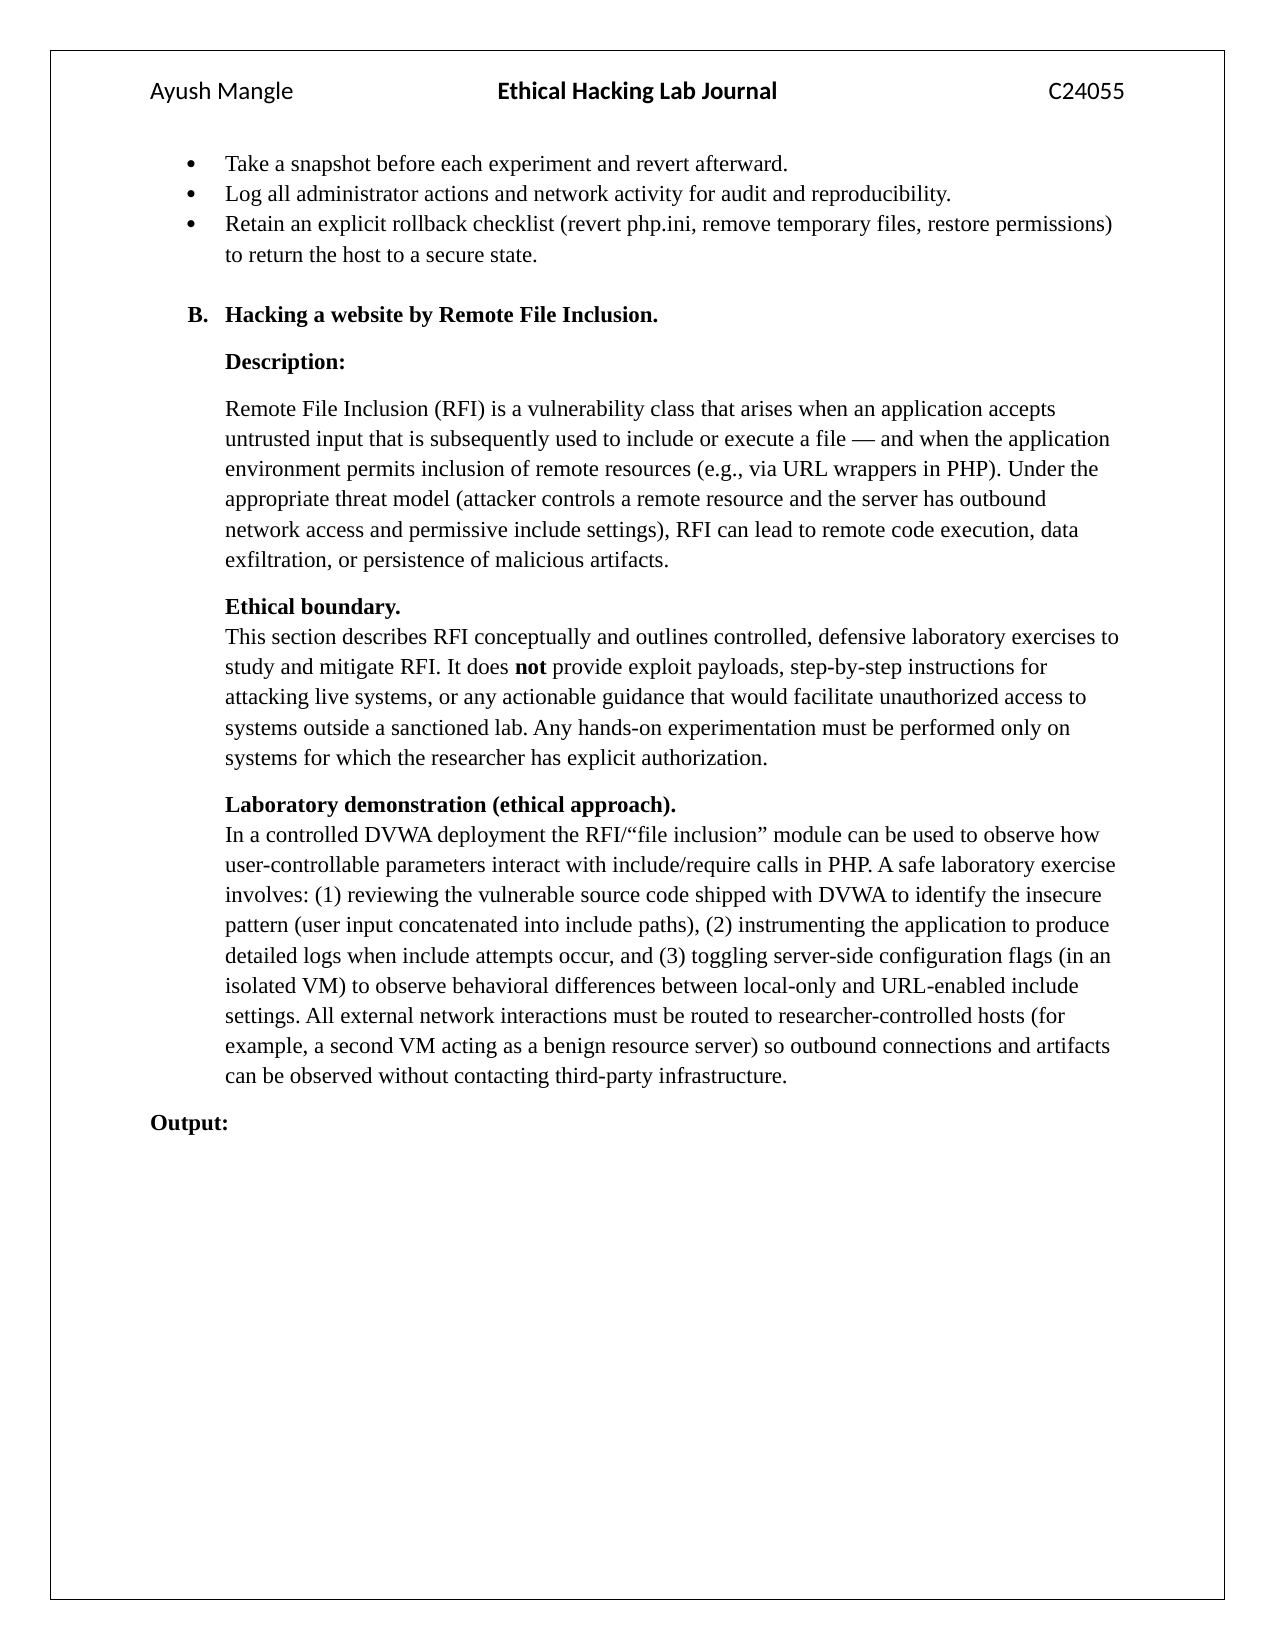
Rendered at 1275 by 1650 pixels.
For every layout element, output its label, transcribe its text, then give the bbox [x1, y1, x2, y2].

text Ethical boundary. This section describes RFI conceptually and outlines controlled, defensive laboratory exercises to study and mitigate RFI. It does not provide exploit payloads, step-by-step instructions for attacking live systems, or any actionable guidance that would facilitate unauthorized access to systems outside a sanctioned lab. Any hands-on experimentation must be performed only on systems for which the researcher has explicit authorization. [225, 593, 1125, 770]
text Laboratory demonstration (ethical approach). In a controlled DVWA deployment the RFI/“file inclusion” module can be used to observe how user-controllable parameters interact with include/require calls in PHP. A safe laboratory exercise involves: (1) reviewing the vulnerable source code shipped with DVWA to identify the insecure pattern (user input concatenated into include paths), (2) instrumenting the application to produce detailed logs when include attempts occur, and (3) toggling server-side configuration flags (in an isolated VM) to observe behavioral differences between local-only and URL-enabled include settings. All external network interactions must be routed to researcher-controlled hosts (for example, a second VM acting as a benign resource server) so outbound connections and artifacts can be observed without contacting third-party infrastructure. [225, 791, 1125, 1089]
text Remote File Inclusion (RFI) is a vulnerability class that arises when an application accepts untrusted input that is subsequently used to include or execute a file — and when the application environment permits inclusion of remote resources (e.g., via URL wrappers in PHP). Under the appropriate threat model (attacker controls a remote resource and the server has outbound network access and permissive include settings), RFI can lead to remote code execution, data exfiltration, or persistence of malicious artifacts. [225, 395, 1125, 572]
list Log all administrator actions and network activity for audit and reproducibility. [187, 180, 1125, 207]
list Take a snapshot before each experiment and revert afterward. [187, 150, 1125, 176]
list Retain an explicit rollback checklist (revert php.ini, remove temporary files, restore permissions) to return the host to a secure state. [187, 210, 1125, 267]
list Hacking a website by Remote File Inclusion. [187, 301, 1125, 327]
text Description: [225, 348, 1125, 374]
text Output: [150, 1109, 1125, 1136]
